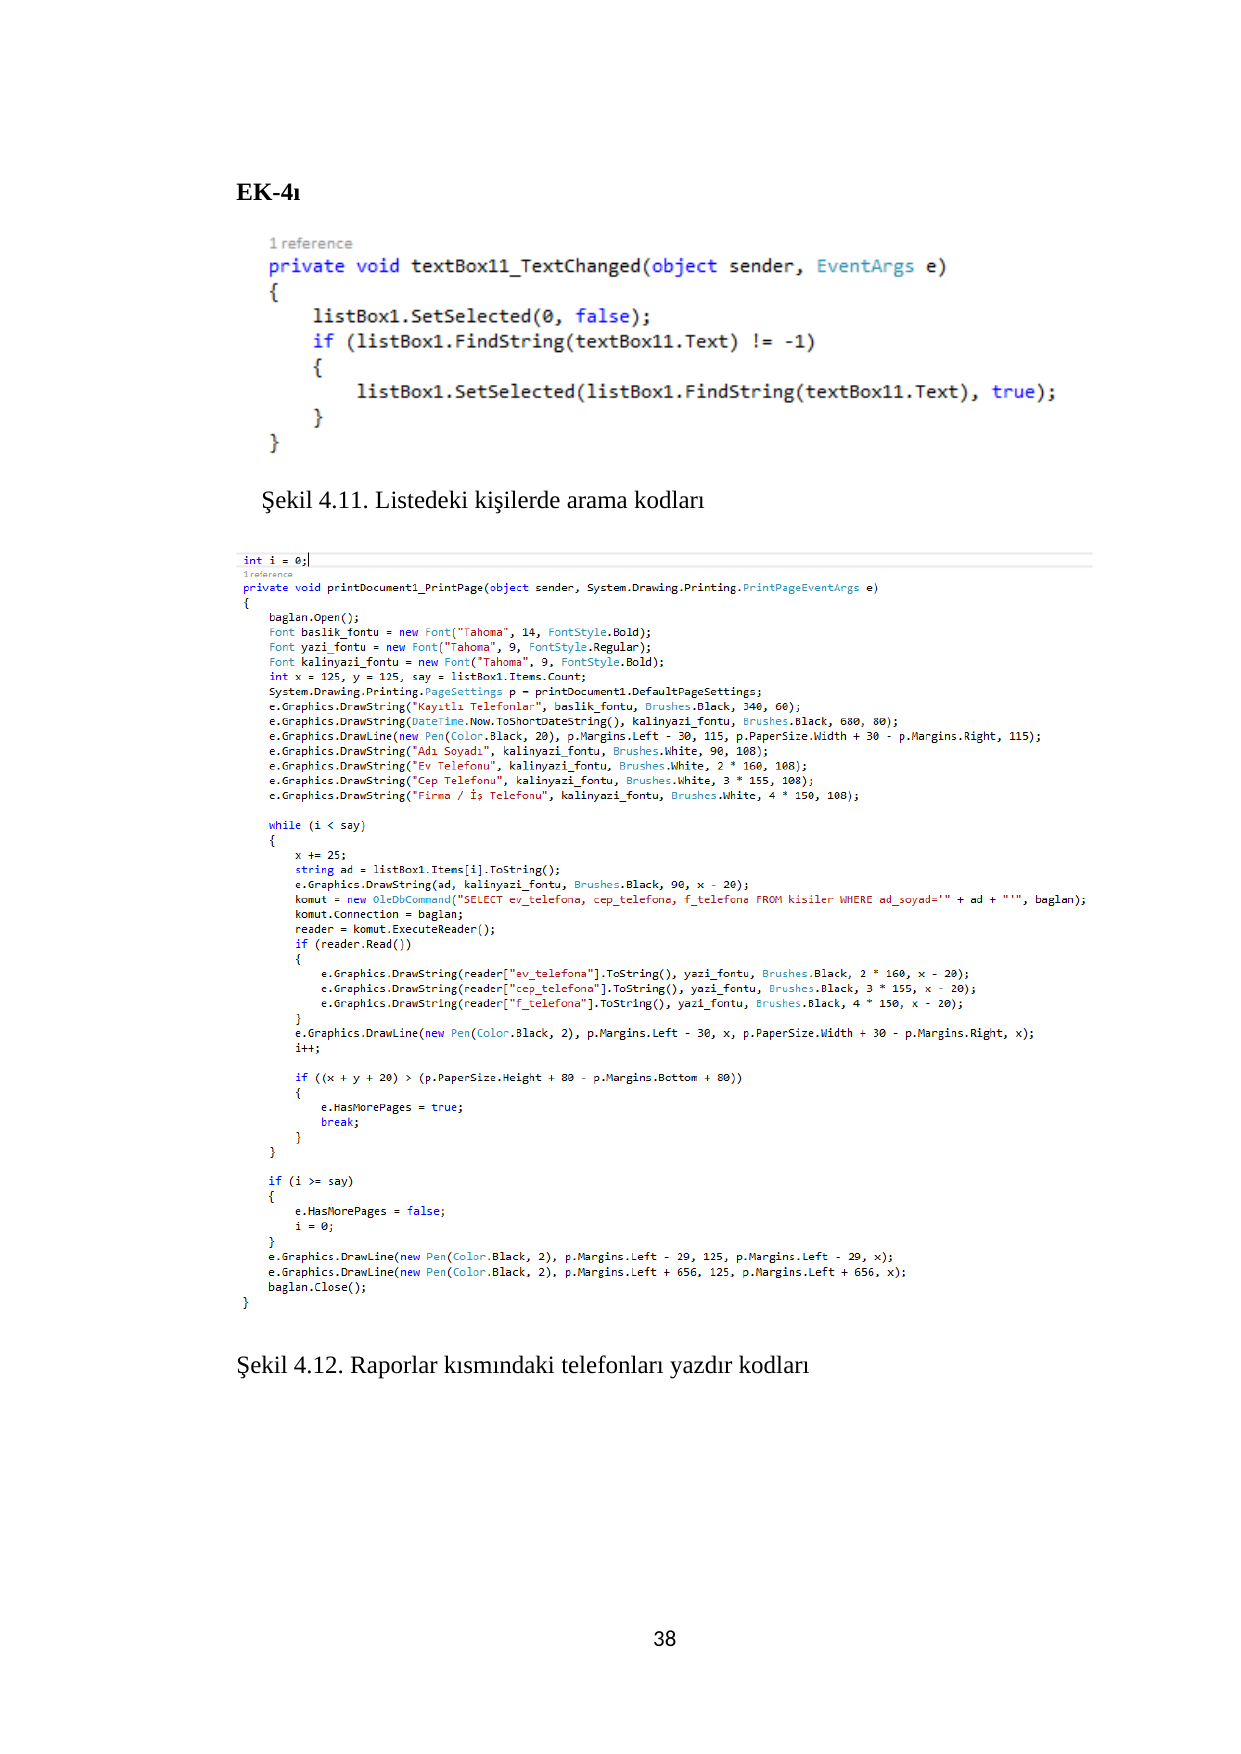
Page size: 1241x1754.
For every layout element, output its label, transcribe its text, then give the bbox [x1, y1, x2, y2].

text Şekil 4.12. Raporlar kısmındaki telefonları yazdır kodları [236, 1350, 1092, 1379]
text Şekil 4.11. Listedeki kişilerde arama kodları [236, 486, 1092, 514]
text EK-4ı [236, 177, 1092, 206]
